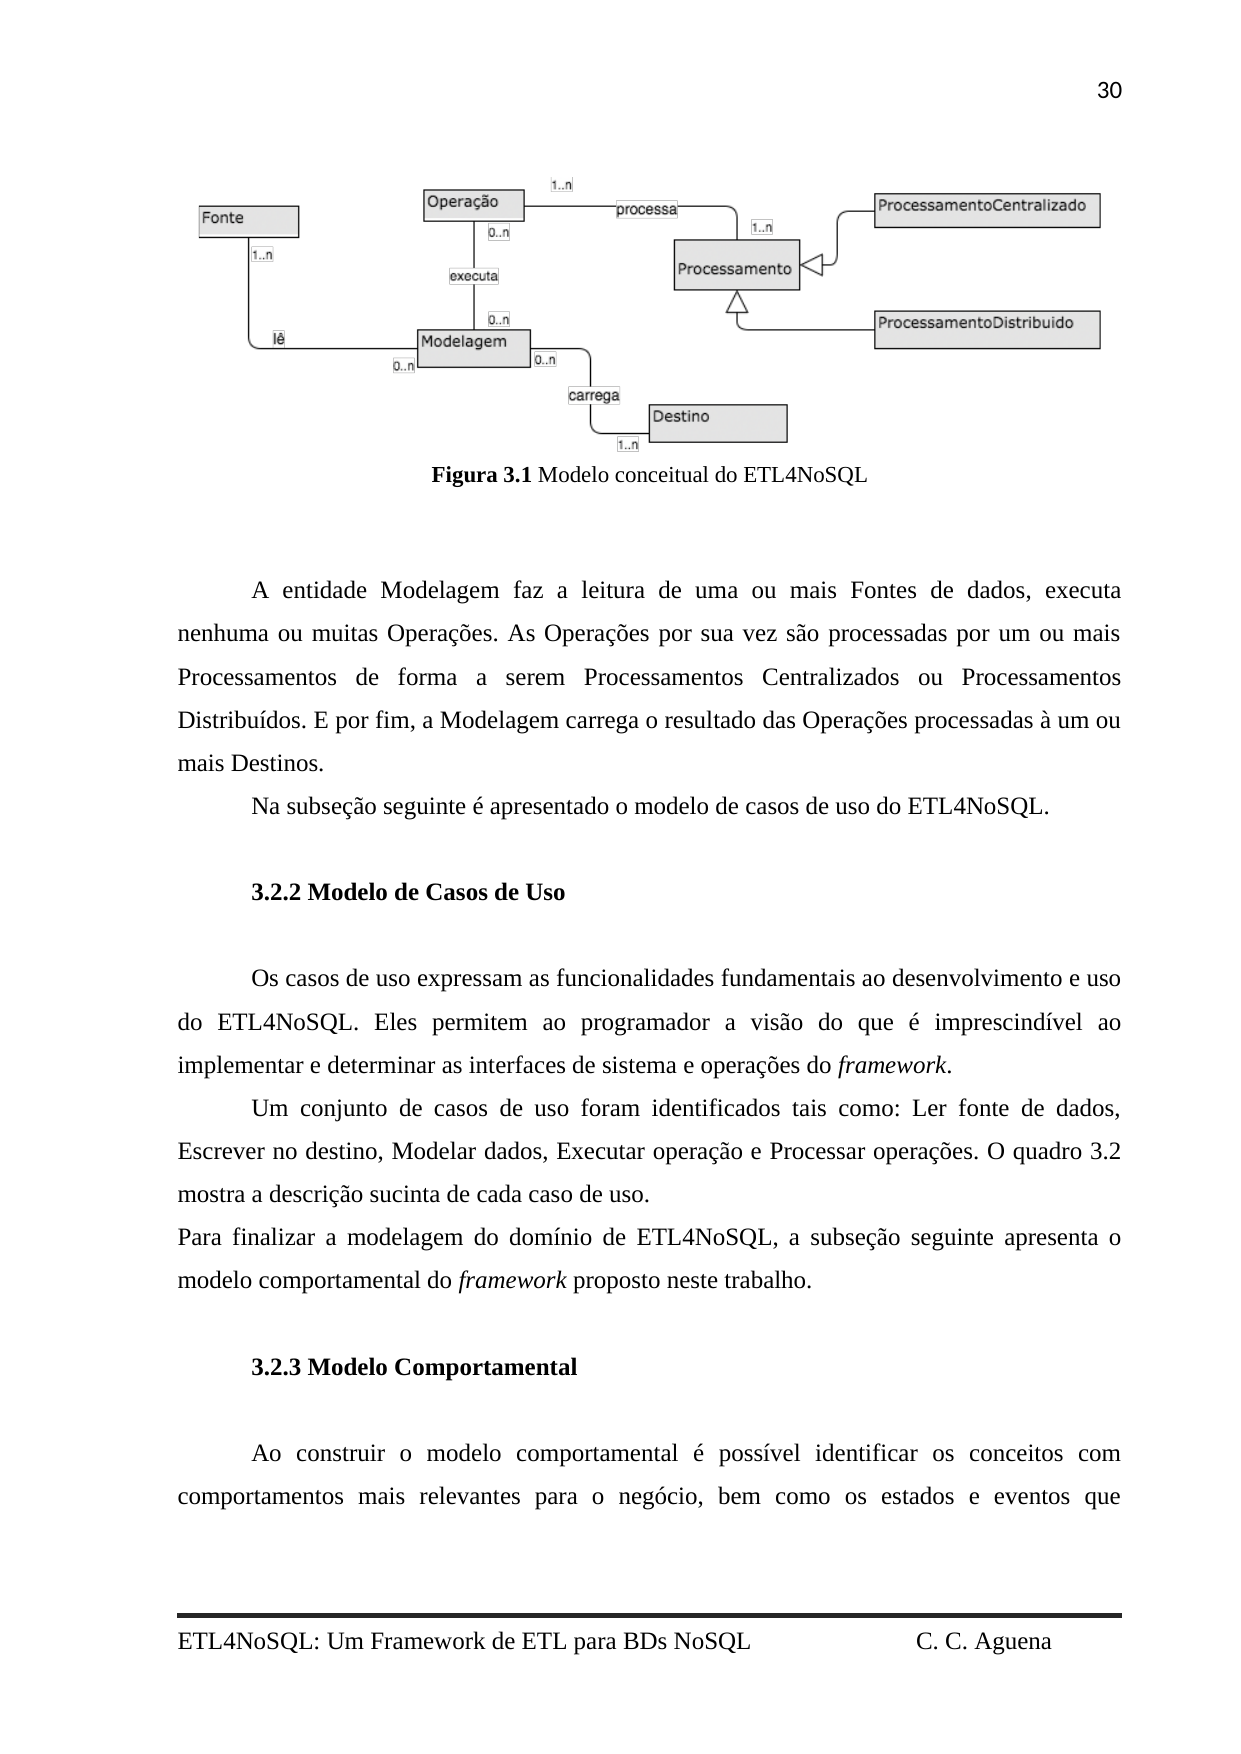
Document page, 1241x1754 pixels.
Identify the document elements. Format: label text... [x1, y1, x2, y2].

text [177, 1438, 1122, 1510]
picture [198, 177, 1101, 453]
text Para finalizar a modelagem do domínio de ETL4NoSQL, a subseção seguinte apresenta o modelo comportamental do framework proposto neste trabalho. [177, 1222, 1122, 1294]
text Um conjunto de casos de uso foram identificados tais como: Ler fonte de dados, Escrever no destino, Modelar dados, Executar operação e Processar operações. O quadro 3.2 mostra a descrição sucinta de cada caso de uso. [177, 1093, 1122, 1208]
text Os casos de uso expressam as funcionalidades fundamentais ao desenvolvimento e uso do ETL4NoSQL. Eles permitem ao programador a visão do que é imprescindível ao implementar e determinar as interfaces de sistema e operações do framework. [177, 963, 1122, 1078]
text Figura 3.1 Modelo conceitual do ETL4NoSQL [177, 452, 1122, 488]
text Na subseção seguinte é apresentado o modelo de casos de uso do ETL4NoSQL. [251, 791, 1122, 820]
text 3.2.2 Modelo de Casos de Uso [177, 877, 1122, 906]
text 3.2.3 Modelo Comportamental [177, 1352, 1122, 1380]
text A entidade Modelagem faz a leitura de uma ou mais Fontes de dados, executa nenhuma ou muitas Operações. As Operações por sua vez são processadas por um ou mais Processamentos de forma a serem Processamentos Centralizados ou Processamentos Distribuídos. E por fim, a Modelagem carrega o resultado das Operações processadas à um ou mais Destinos. [177, 575, 1122, 777]
